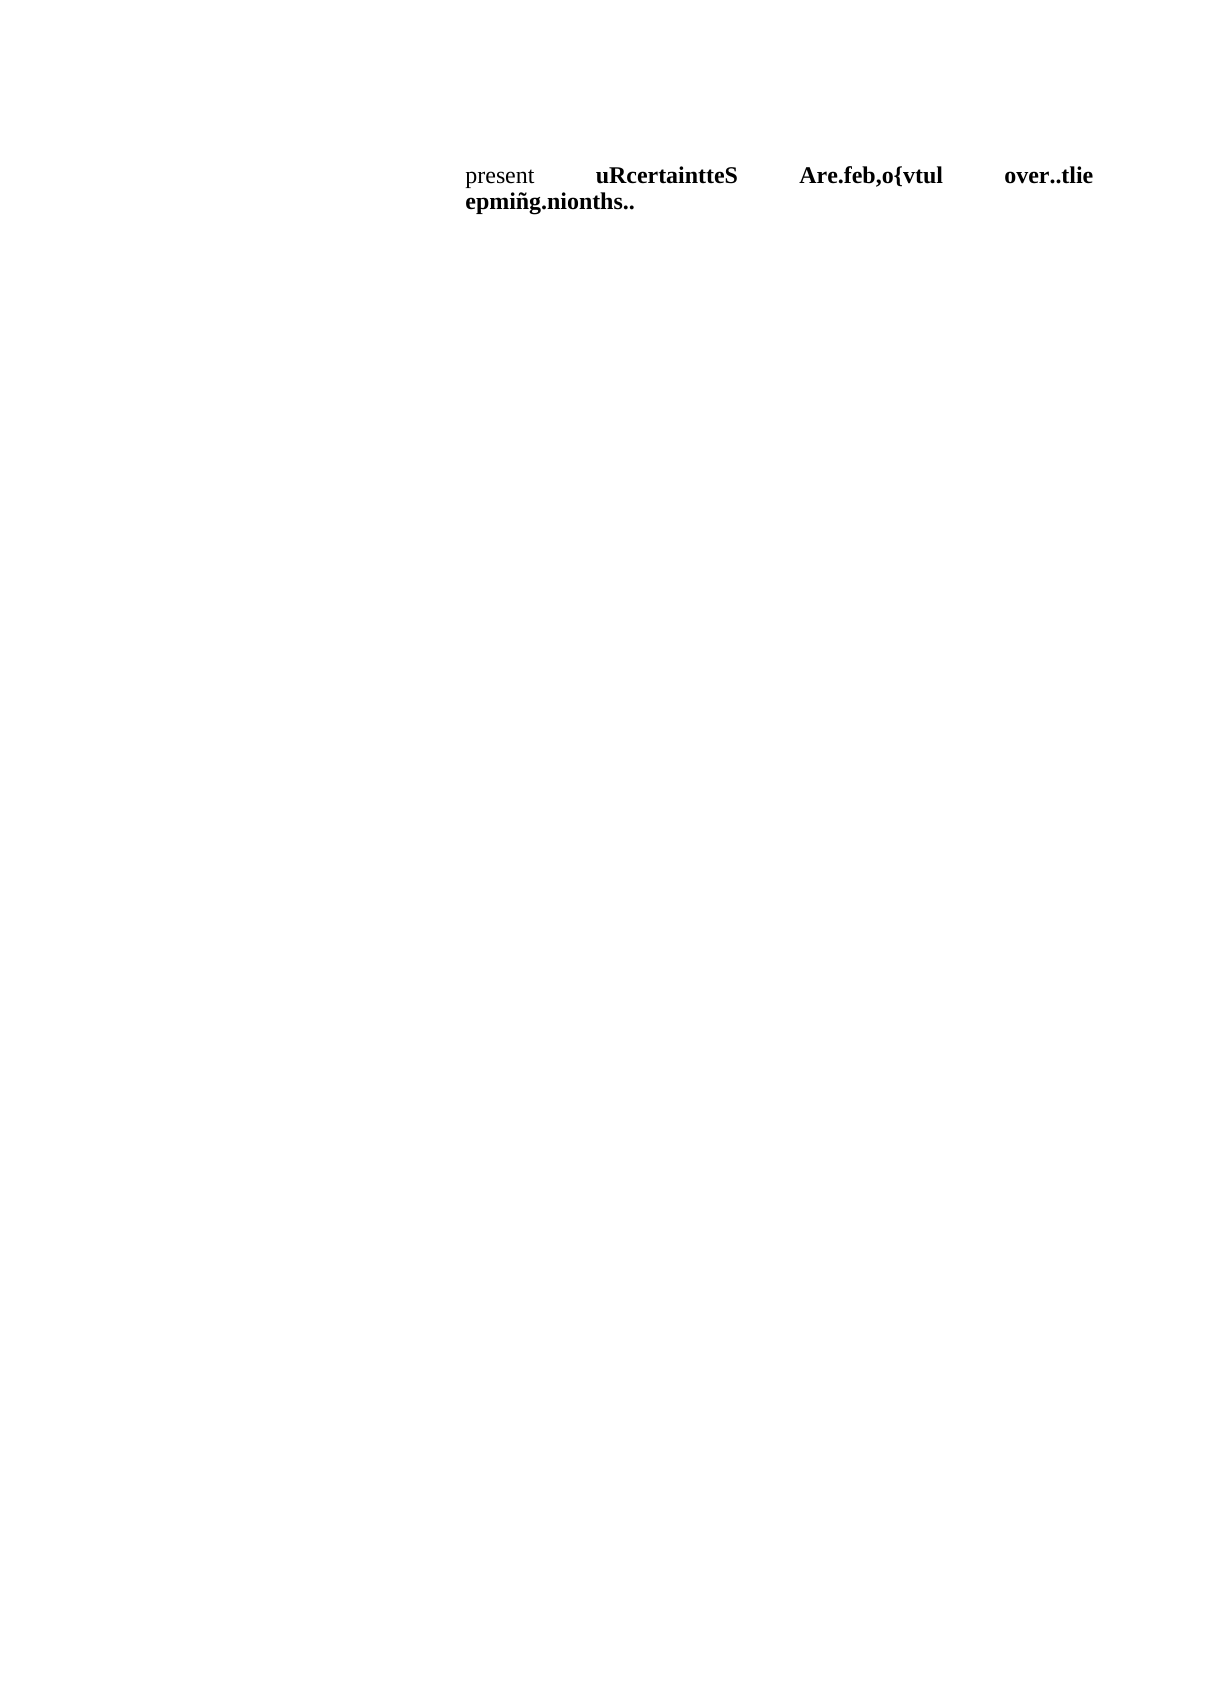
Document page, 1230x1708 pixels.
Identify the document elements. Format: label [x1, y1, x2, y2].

text [465, 162, 1093, 215]
